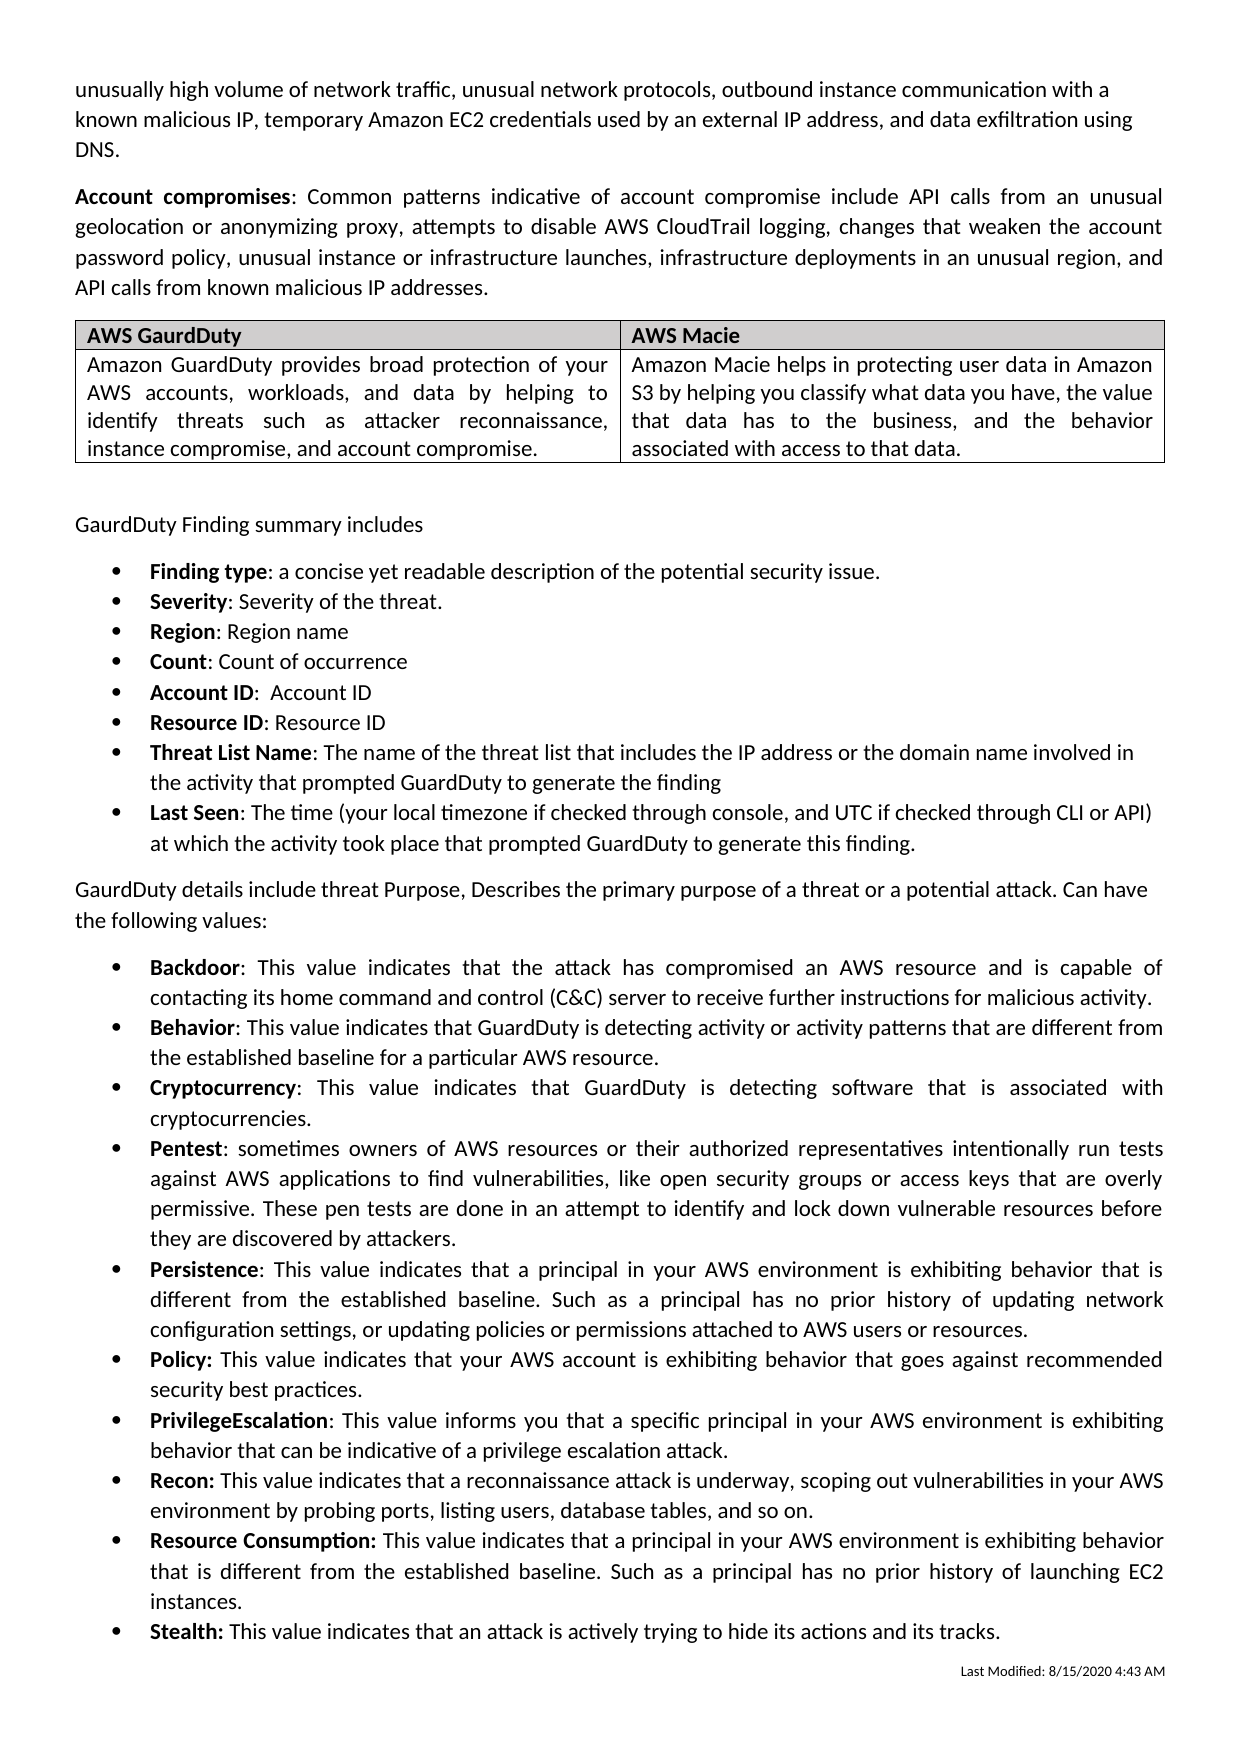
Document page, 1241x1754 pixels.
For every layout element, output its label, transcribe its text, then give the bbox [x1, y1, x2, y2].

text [75, 75, 1165, 163]
list Policy: This value indicates that your AWS account is exhibiting behavior that goes against recommended security best practices. [112, 1345, 1165, 1403]
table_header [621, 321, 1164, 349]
list Resource Consumption: This value indicates that a principal in your AWS environment is exhibiting behavior that is different from the established baseline. Such as a principal has no prior history of launching EC2 instances. [112, 1527, 1165, 1615]
list Pentest: sometimes owners of AWS resources or their authorized representatives intentionally run tests against AWS applications to find vulnerabilities, like open security groups or access keys that are overly permissive. These pen tests are done in an attempt to identify and lock down vulnerable resources before they are discovered by attackers. [112, 1134, 1165, 1252]
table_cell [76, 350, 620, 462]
text Account compromises: Common patterns indicative of account compromise include API calls from an unusual geolocation or anonymizing proxy, attempts to disable AWS CloudTrail logging, changes that weaken the account password policy, unusual instance or infrastructure launches, infrastructure deployments in an unusual region, and API calls from known malicious IP addresses. [75, 182, 1165, 301]
list Backdoor: This value indicates that the attack has compromised an AWS resource and is capable of contacting its home command and control (C&C) server to receive further instructions for malicious activity. [112, 953, 1165, 1011]
list Last Seen: The time (your local timezone if checked through console, and UTC if checked through CLI or API) at which the activity took place that prompted GuardDuty to generate this finding. [112, 798, 1165, 857]
list Region: Region name [112, 617, 1165, 645]
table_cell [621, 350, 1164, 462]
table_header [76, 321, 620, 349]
list Count: Count of occurrence [112, 647, 1165, 675]
text GaurdDuty Finding summary includes [75, 510, 1165, 538]
list Stealth: This value indicates that an attack is actively trying to hide its actions and its tracks. [112, 1617, 1165, 1645]
list Persistence: This value indicates that a principal in your AWS environment is exhibiting behavior that is different from the established baseline. Such as a principal has no prior history of updating network configuration settings, or updating policies or permissions attached to AWS users or resources. [112, 1255, 1165, 1343]
list Recon: This value indicates that a reconnaissance attack is underway, scoping out vulnerabilities in your AWS environment by probing ports, listing users, database tables, and so on. [112, 1466, 1165, 1524]
list Finding type: a concise yet readable description of the potential security issue. [112, 557, 1165, 585]
list Resource ID: Resource ID [112, 708, 1165, 736]
list Severity: Severity of the threat. [112, 587, 1165, 615]
list Threat List Name: The name of the threat list that includes the IP address or the domain name involved in the activity that prompted GuardDuty to generate the finding [112, 738, 1165, 796]
text GaurdDuty details include threat Purpose, Describes the primary purpose of a threat or a potential attack. Can have the following values: [75, 876, 1165, 934]
list PrivilegeEscalation: This value informs you that a specific principal in your AWS environment is exhibiting behavior that can be indicative of a privilege escalation attack. [112, 1406, 1165, 1464]
list Account ID: Account ID [112, 678, 1165, 706]
list Cryptocurrency: This value indicates that GuardDuty is detecting software that is associated with cryptocurrencies. [112, 1073, 1165, 1132]
list Behavior: This value indicates that GuardDuty is detecting activity or activity patterns that are different from the established baseline for a particular AWS resource. [112, 1013, 1165, 1071]
